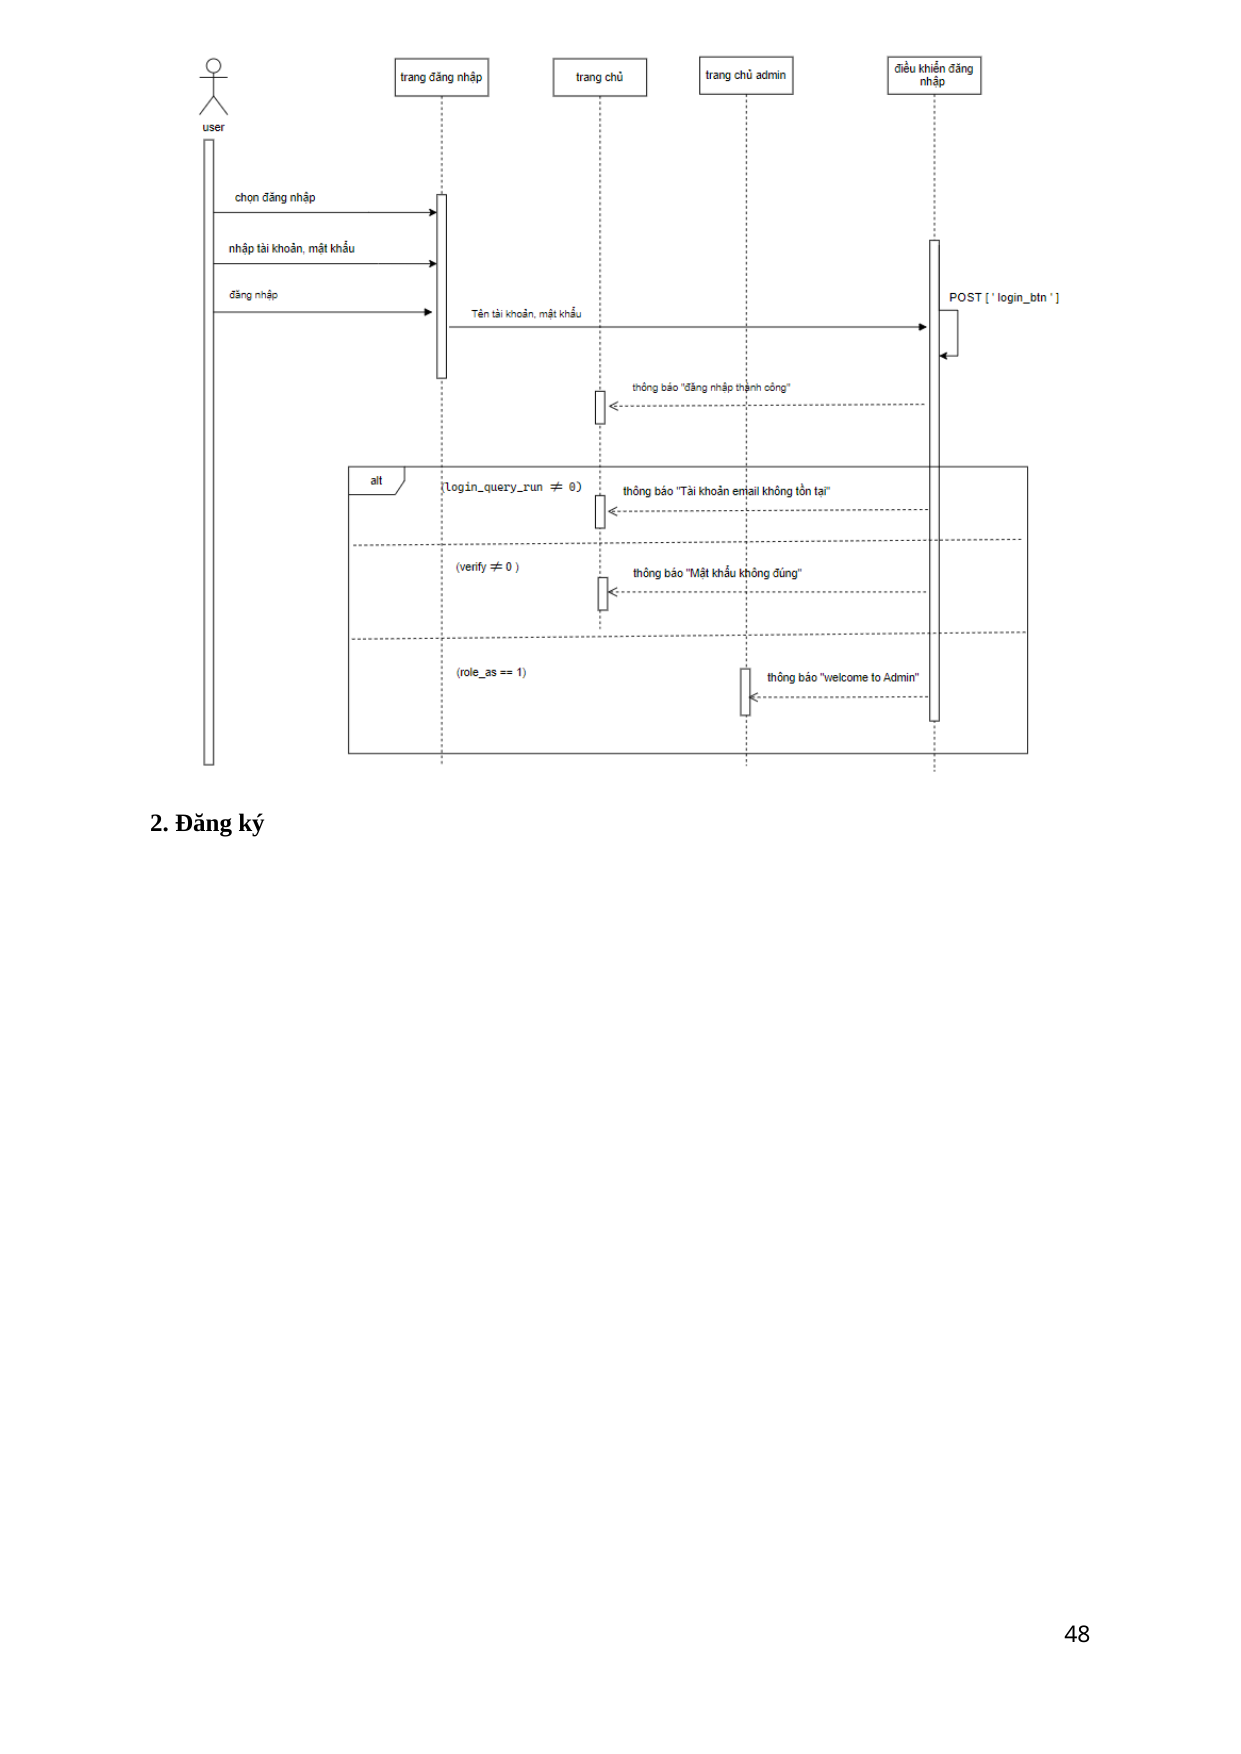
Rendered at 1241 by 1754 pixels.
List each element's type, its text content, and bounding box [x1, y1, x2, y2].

text 2. Đăng ký [150, 808, 1090, 837]
picture [150, 29, 1091, 789]
